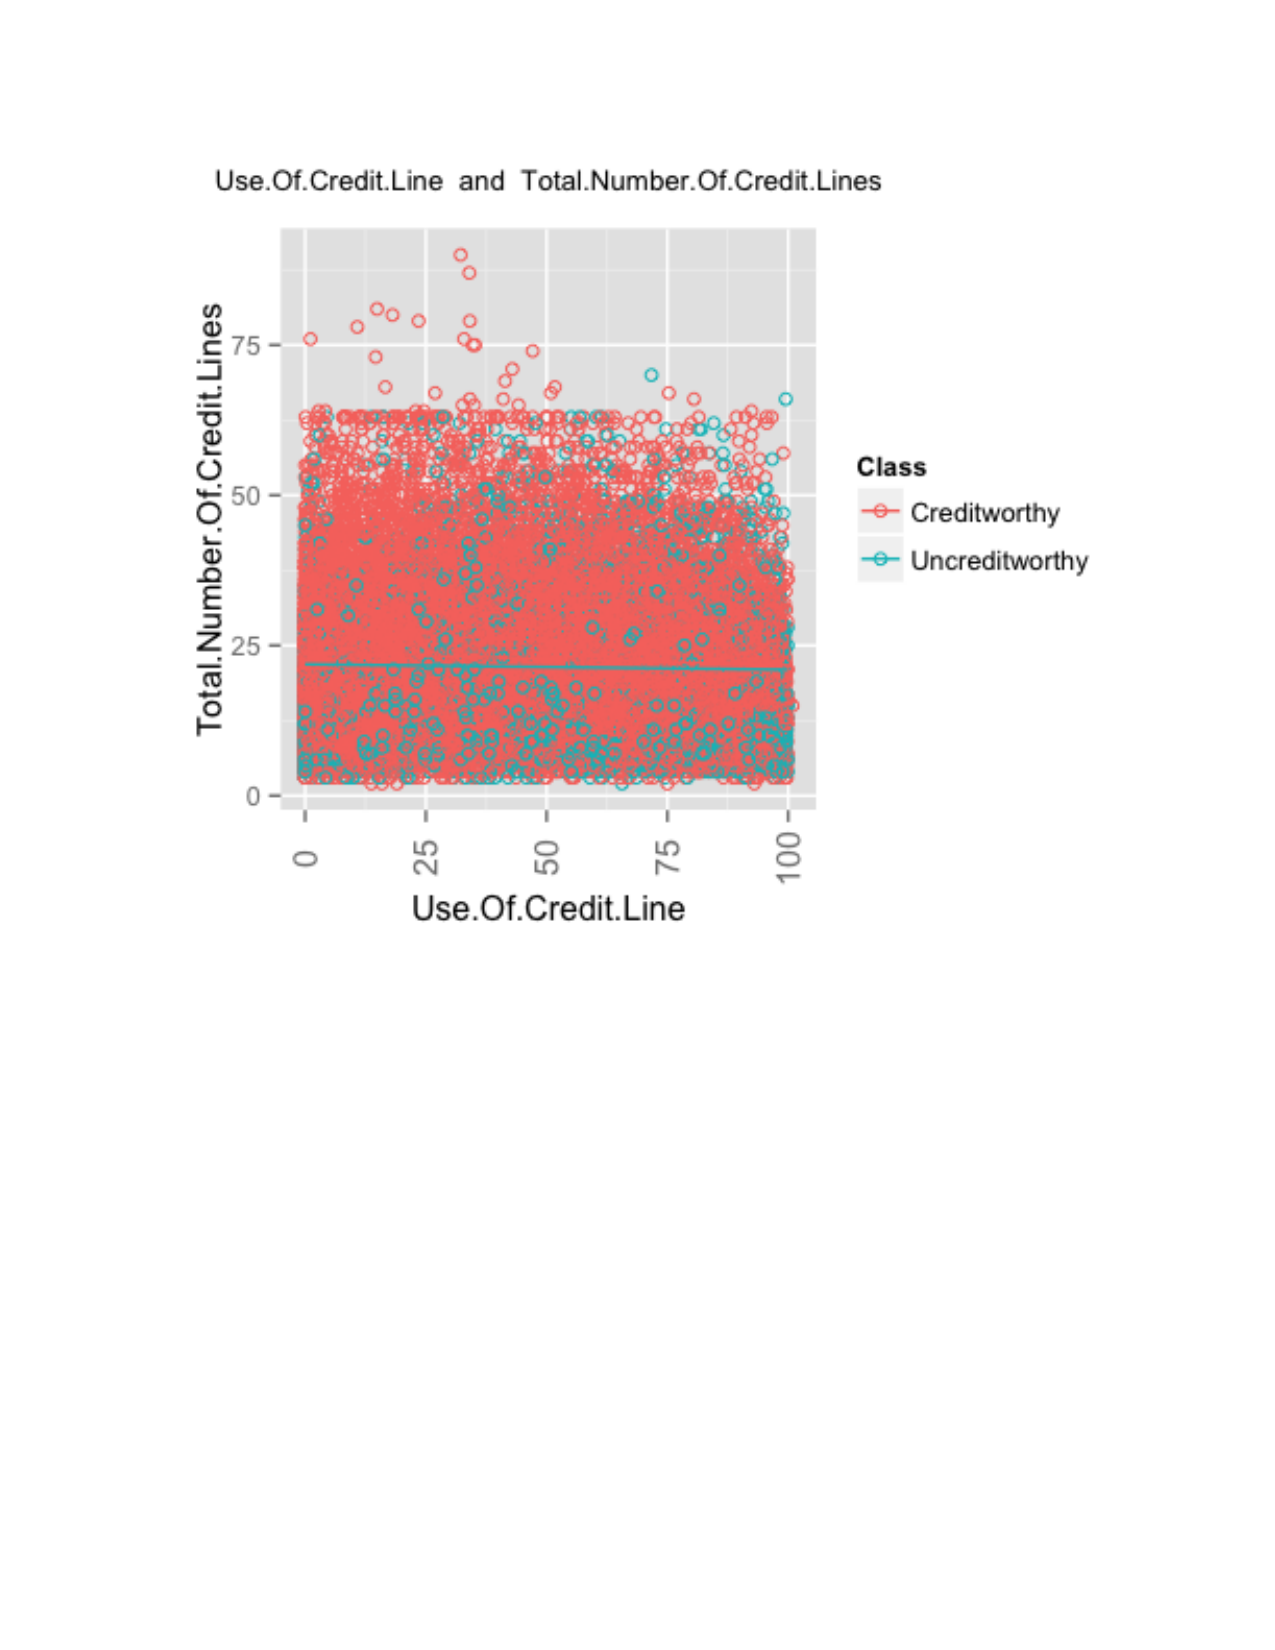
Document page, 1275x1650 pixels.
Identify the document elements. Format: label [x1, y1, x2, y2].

picture [168, 150, 1169, 950]
